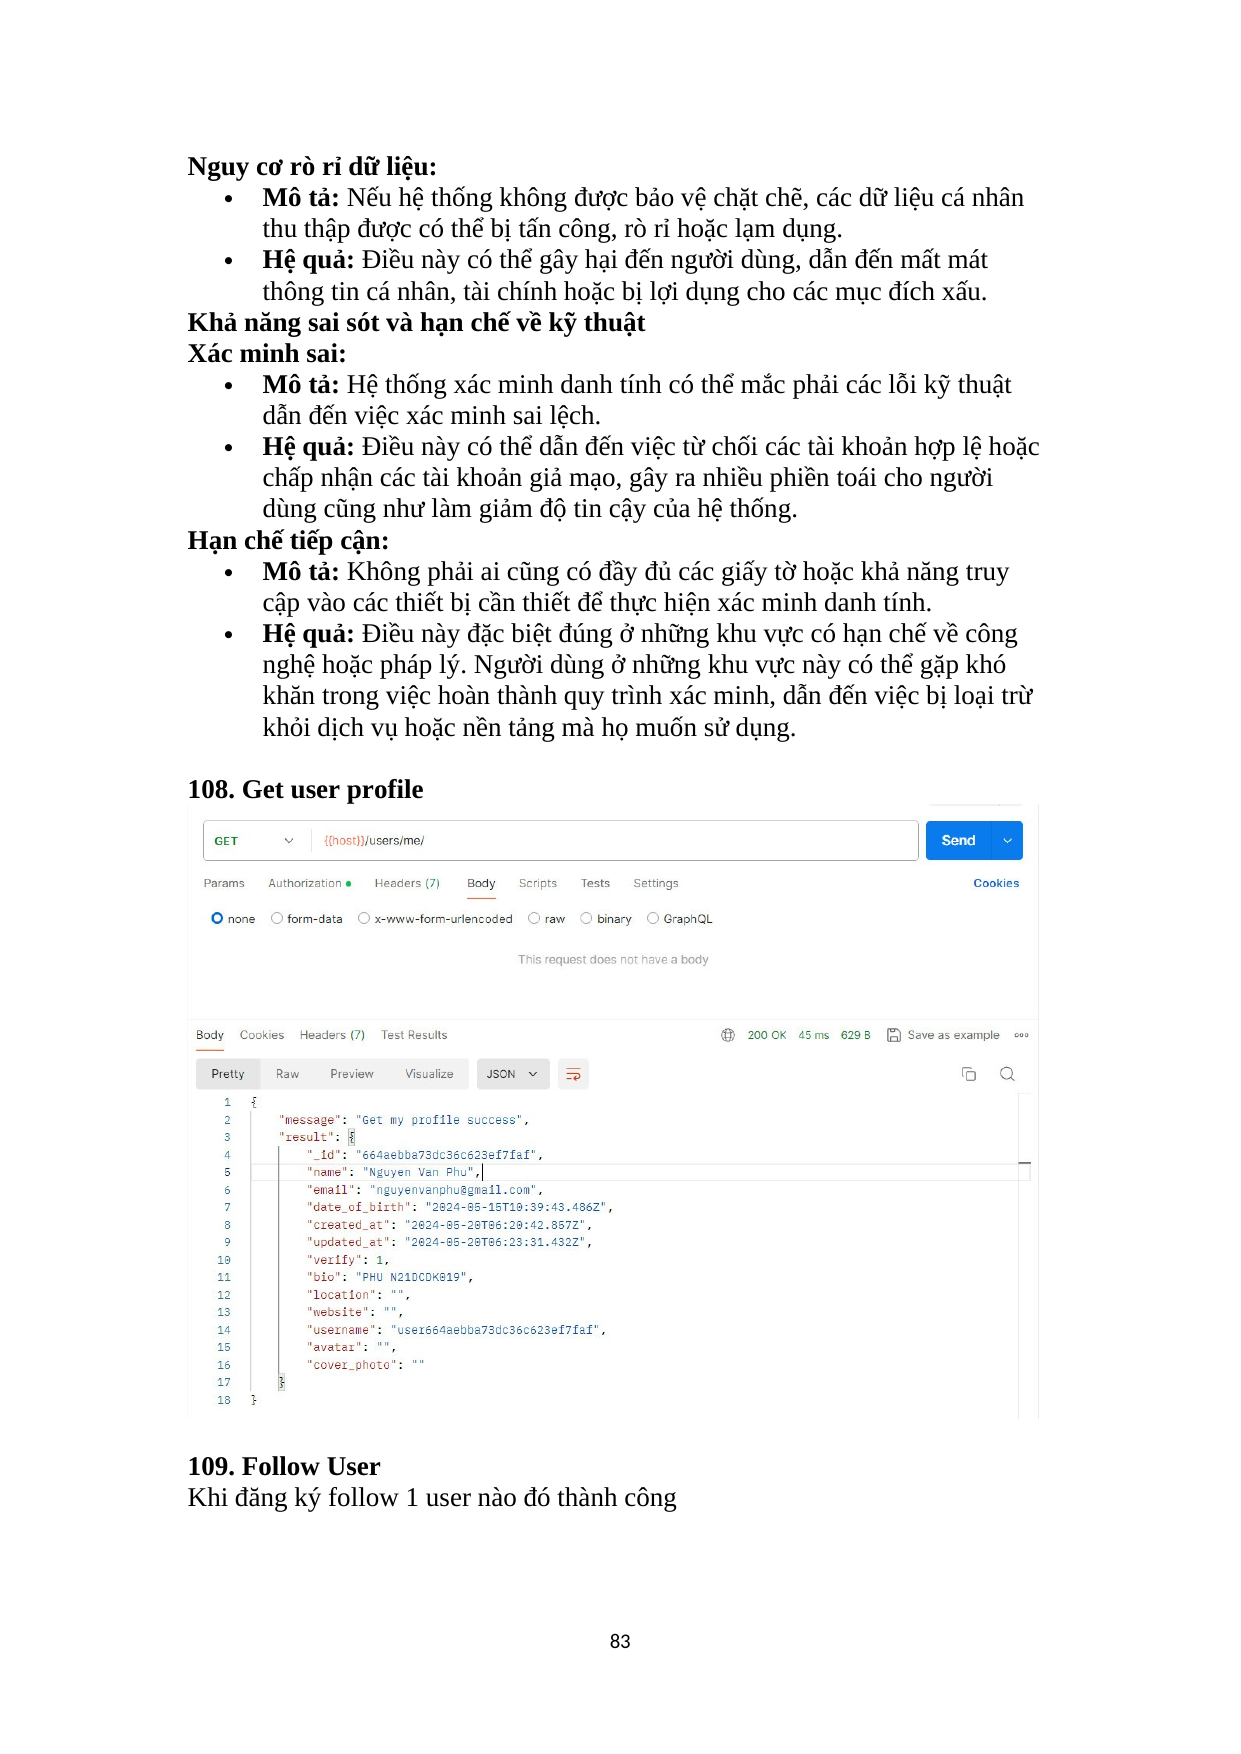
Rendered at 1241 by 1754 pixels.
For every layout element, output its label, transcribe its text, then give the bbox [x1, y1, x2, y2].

text Nguy cơ rò rỉ dữ liệu: [187, 150, 1053, 181]
text Khả năng sai sót và hạn chế về kỹ thuật [187, 306, 1053, 337]
list Hệ quả: Điều này đặc biệt đúng ở những khu vực có hạn chế về công nghệ hoặc pháp lý. Người dùng ở những khu vực này có thể gặp khó khăn trong việc hoàn thành quy trình xác minh, dẫn đến việc bị loại trừ khỏi dịch vụ hoặc nền tảng mà họ muốn sử dụng. [225, 617, 1053, 742]
list Mô tả: Hệ thống xác minh danh tính có thể mắc phải các lỗi kỹ thuật dẫn đến việc xác minh sai lệch. [225, 368, 1053, 430]
list Mô tả: Nếu hệ thống không được bảo vệ chặt chẽ, các dữ liệu cá nhân thu thập được có thể bị tấn công, rò rỉ hoặc lạm dụng. [225, 181, 1053, 243]
list Hệ quả: Điều này có thể gây hại đến người dùng, dẫn đến mất mát thông tin cá nhân, tài chính hoặc bị lợi dụng cho các mục đích xấu. [225, 243, 1053, 306]
text 108. Get user profile [187, 773, 1053, 804]
list Mô tả: Không phải ai cũng có đầy đủ các giấy tờ hoặc khả năng truy cập vào các thiết bị cần thiết để thực hiện xác minh danh tính. [225, 555, 1053, 617]
picture [187, 804, 1053, 1419]
text Khi đăng ký follow 1 user nào đó thành công [187, 1481, 1053, 1512]
list Hệ quả: Điều này có thể dẫn đến việc từ chối các tài khoản hợp lệ hoặc chấp nhận các tài khoản giả mạo, gây ra nhiều phiền toái cho người dùng cũng như làm giảm độ tin cậy của hệ thống. [225, 430, 1053, 524]
text Hạn chế tiếp cận: [187, 524, 1053, 555]
text Xác minh sai: [187, 337, 1053, 368]
text 109. Follow User [187, 1450, 1053, 1481]
